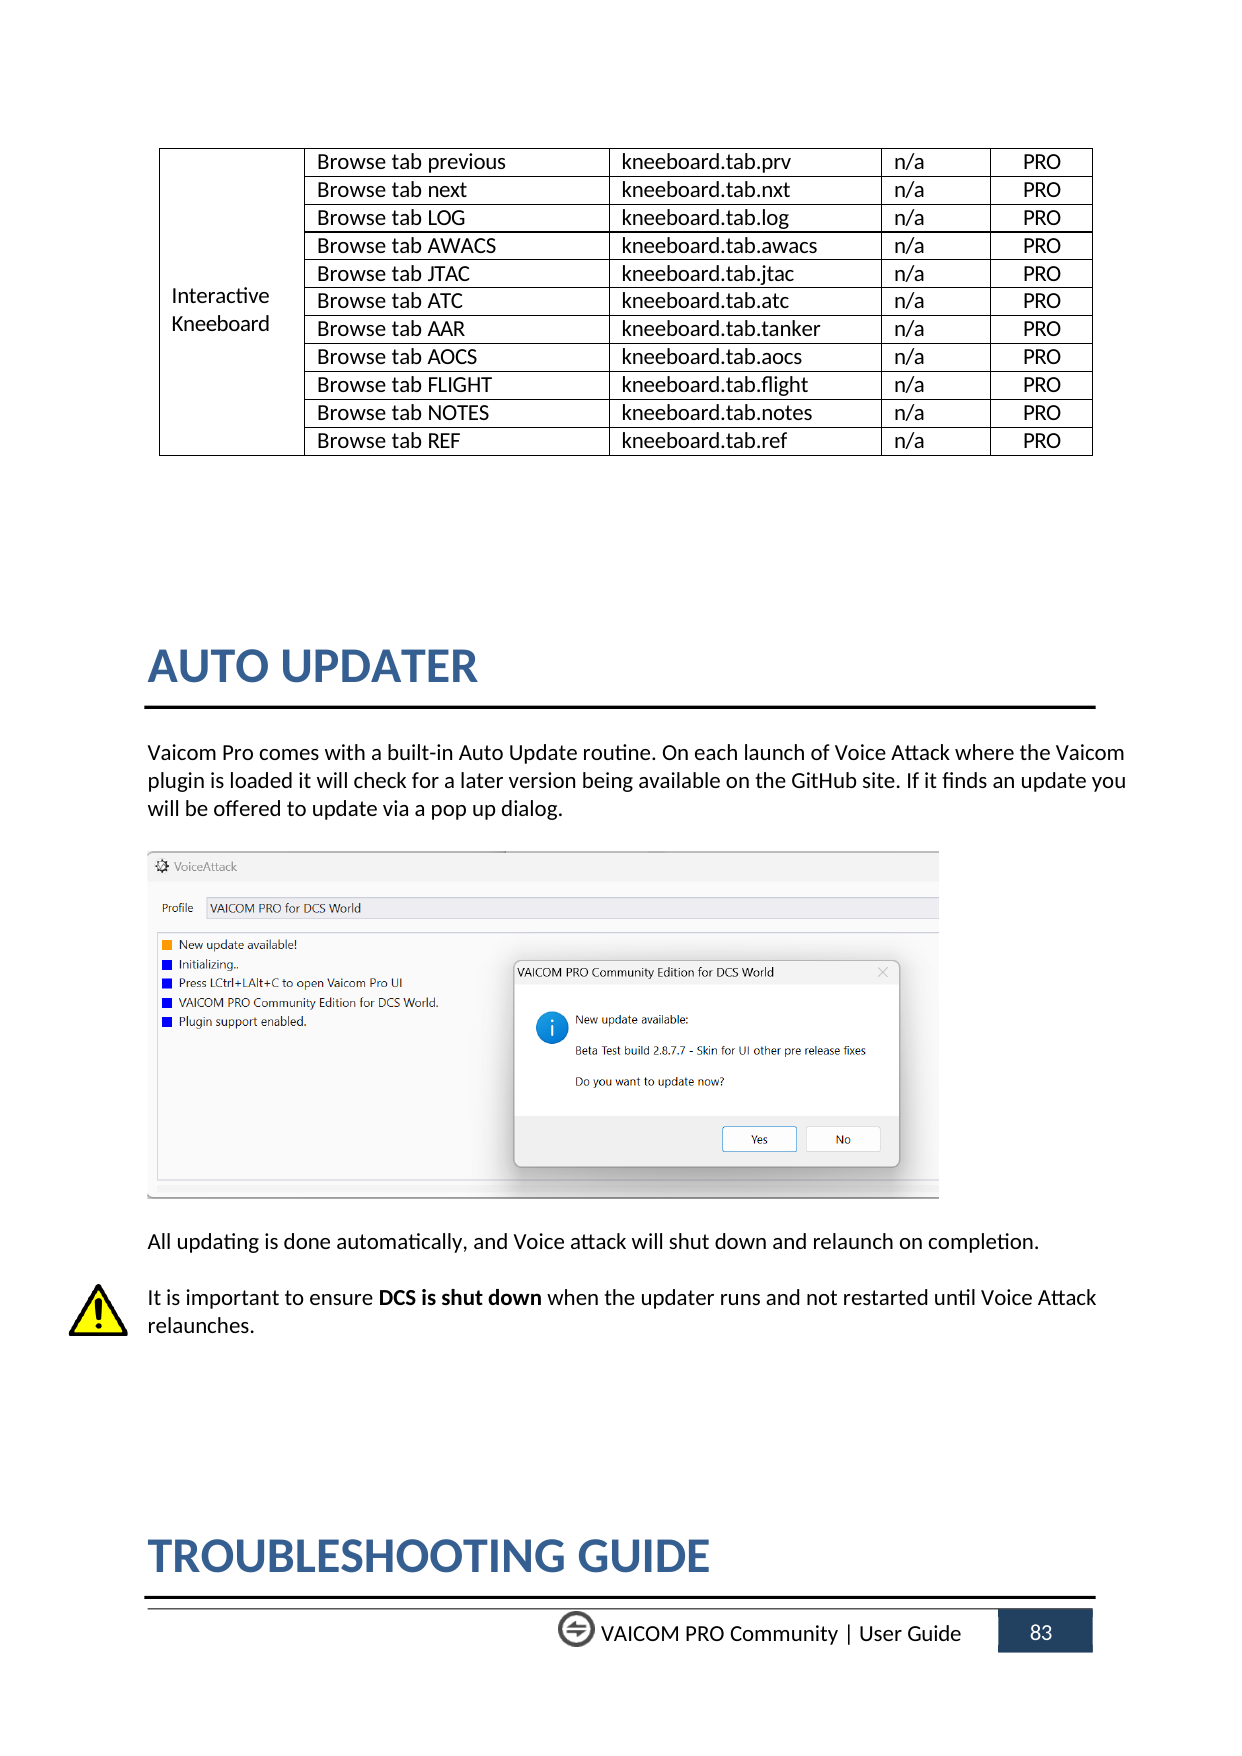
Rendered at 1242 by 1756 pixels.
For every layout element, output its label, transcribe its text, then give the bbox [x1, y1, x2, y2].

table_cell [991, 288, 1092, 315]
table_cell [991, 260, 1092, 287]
picture [68, 1284, 128, 1336]
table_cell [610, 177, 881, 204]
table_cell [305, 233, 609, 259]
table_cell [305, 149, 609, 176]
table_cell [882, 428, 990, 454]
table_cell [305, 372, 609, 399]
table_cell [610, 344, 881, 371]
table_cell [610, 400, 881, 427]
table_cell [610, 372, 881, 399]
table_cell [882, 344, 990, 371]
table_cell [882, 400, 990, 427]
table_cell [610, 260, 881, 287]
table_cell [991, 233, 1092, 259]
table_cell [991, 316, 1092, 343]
subtitle AUTO UPDATER [147, 633, 1131, 694]
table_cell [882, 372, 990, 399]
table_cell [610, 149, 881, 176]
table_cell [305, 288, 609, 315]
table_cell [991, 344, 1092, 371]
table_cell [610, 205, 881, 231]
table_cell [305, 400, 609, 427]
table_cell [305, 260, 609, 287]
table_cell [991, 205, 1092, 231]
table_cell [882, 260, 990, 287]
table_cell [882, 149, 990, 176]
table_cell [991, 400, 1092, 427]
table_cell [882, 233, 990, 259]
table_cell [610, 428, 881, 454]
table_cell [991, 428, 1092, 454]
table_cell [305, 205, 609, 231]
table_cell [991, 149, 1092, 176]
picture [558, 1611, 595, 1647]
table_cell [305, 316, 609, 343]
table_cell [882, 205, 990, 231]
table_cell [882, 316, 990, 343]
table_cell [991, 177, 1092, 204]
picture [147, 851, 939, 1199]
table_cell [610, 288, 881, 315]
text Vaicom Pro comes with a built-in Auto Update routine. On each launch of Voice Attack where the Vaicom plugin is loaded it will check for a later version being available on the GitHub site. If it finds an update you will be offered to update via a pop up dialog. [147, 738, 1131, 822]
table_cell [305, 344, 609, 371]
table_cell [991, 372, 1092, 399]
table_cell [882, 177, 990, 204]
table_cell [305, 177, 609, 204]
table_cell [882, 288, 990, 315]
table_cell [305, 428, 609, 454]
subtitle TROUBLESHOOTING GUIDE [147, 1524, 1131, 1585]
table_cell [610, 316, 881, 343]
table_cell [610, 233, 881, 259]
